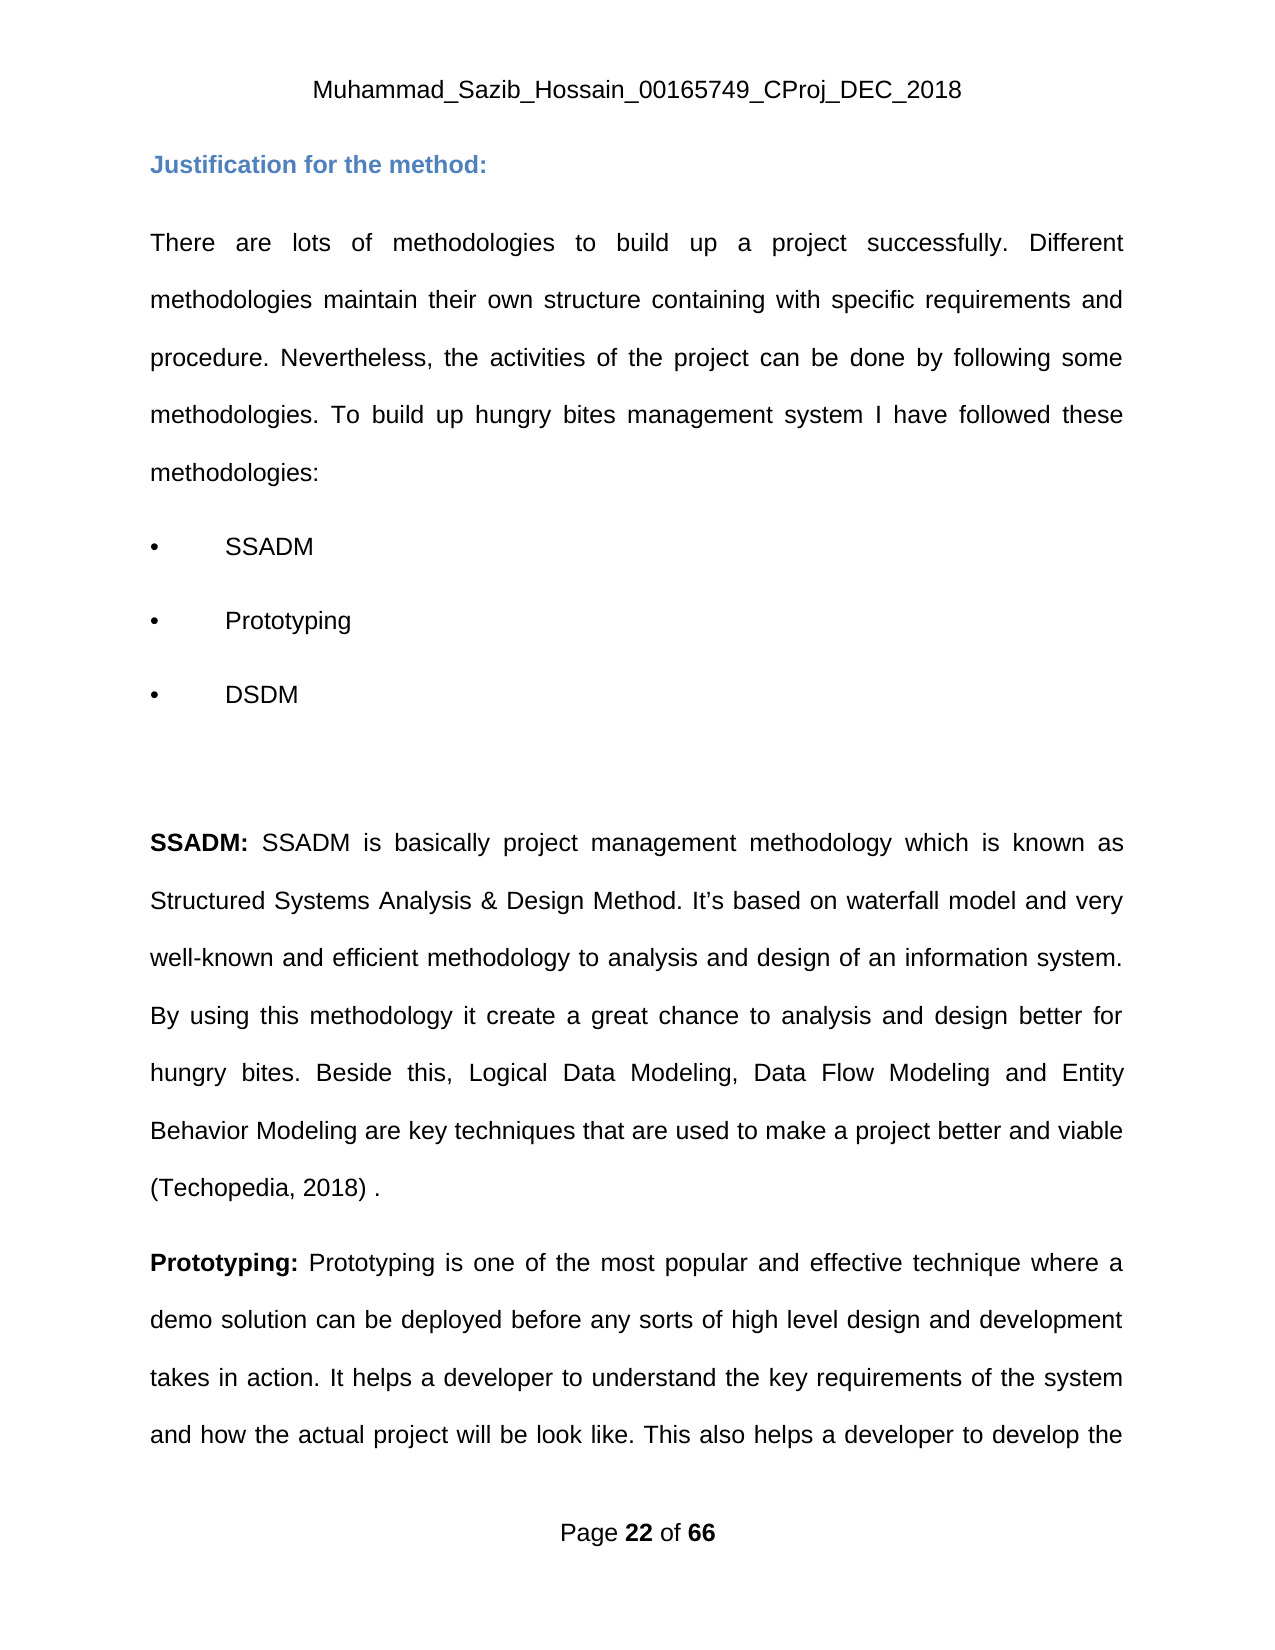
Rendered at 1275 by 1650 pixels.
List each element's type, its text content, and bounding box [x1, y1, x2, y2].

text SSADM: SSADM is basically project management methodology which is known as Structured Systems Analysis & Design Method. It’s based on waterfall model and very well-known and efficient methodology to analysis and design of an information system. By using this methodology it create a great chance to analysis and design better for hungry bites. Beside this, Logical Data Modeling, Data Flow Modeling and Entity Behavior Modeling are key techniques that are used to make a project better and viable . [150, 828, 1125, 1202]
text There are lots of methodologies to build up a project successfully. Different methodologies maintain their own structure containing with specific requirements and procedure. Nevertheless, the activities of the project can be done by following some methodologies. To build up hungry bites management system I have followed these methodologies: [150, 227, 1125, 486]
text • DSDM [150, 680, 1125, 709]
text • Prototyping [150, 606, 1125, 634]
subtitle Justification for the method: [150, 150, 1125, 179]
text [150, 1334, 1125, 1420]
text • SSADM [150, 532, 1125, 560]
